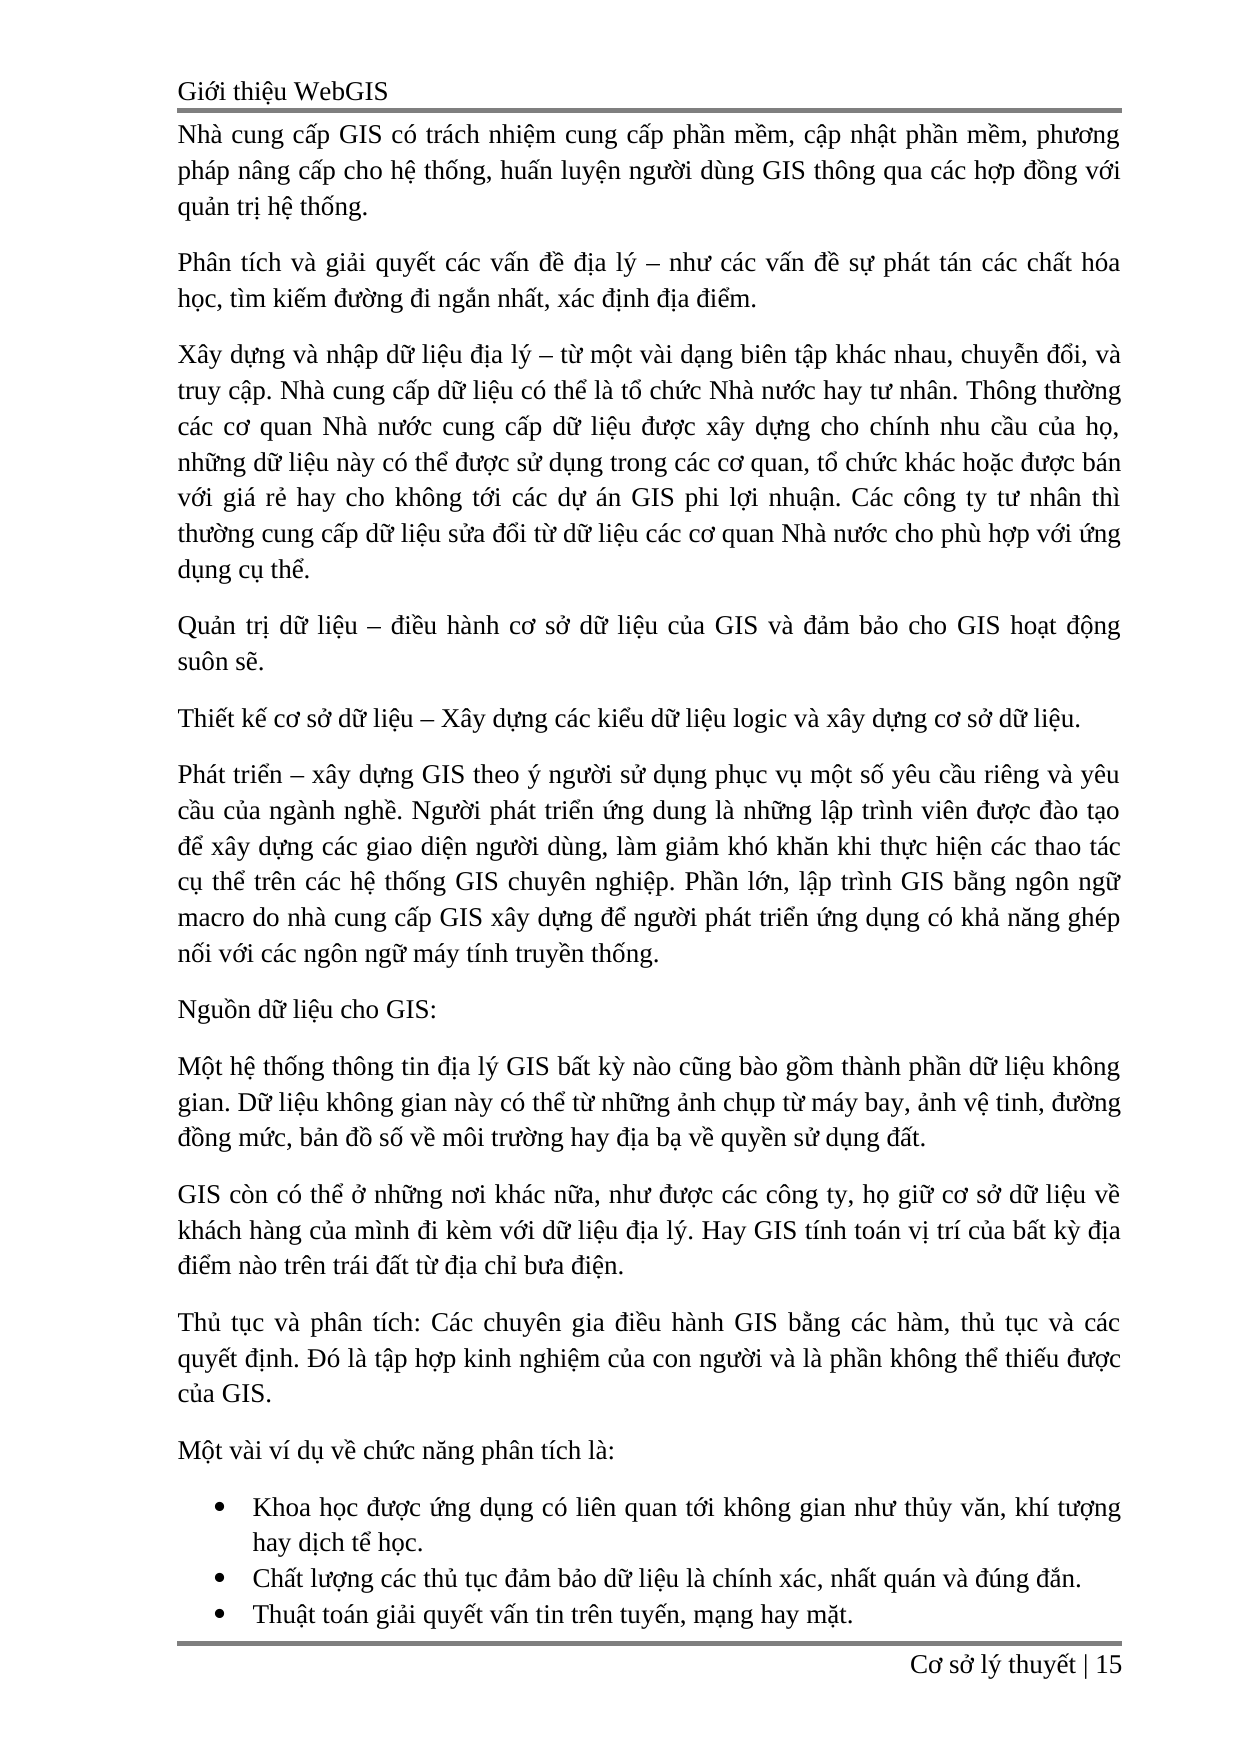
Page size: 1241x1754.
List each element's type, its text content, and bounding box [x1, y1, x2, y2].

text Thủ tục và phân tích: Các chuyên gia điều hành GIS bằng các hàm, thủ tục và các quyết định. Đó là tập hợp kinh nghiệm của con người và là phần không thể thiếu được của GIS. [177, 1306, 1122, 1409]
text Quản trị dữ liệu – điều hành cơ sở dữ liệu của GIS và đảm bảo cho GIS hoạt động suôn sẽ. [177, 609, 1122, 676]
list Thuật toán giải quyết vấn tin trên tuyến, mạng hay mặt. [215, 1598, 1122, 1629]
list Khoa học được ứng dụng có liên quan tới không gian như thủy văn, khí tượng hay dịch tể học. [215, 1491, 1122, 1558]
text Nguồn dữ liệu cho GIS: [177, 993, 1122, 1024]
list Chất lượng các thủ tục đảm bảo dữ liệu là chính xác, nhất quán và đúng đắn. [215, 1562, 1122, 1593]
text Thiết kế cơ sở dữ liệu – Xây dựng các kiểu dữ liệu logic và xây dựng cơ sở dữ liệu. [177, 702, 1122, 733]
text Phân tích và giải quyết các vấn đề địa lý – như các vấn đề sự phát tán các chất hóa học, tìm kiếm đường đi ngắn nhất, xác định địa điểm. [177, 246, 1122, 313]
text Nhà cung cấp GIS có trách nhiệm cung cấp phần mềm, cập nhật phần mềm, phương pháp nâng cấp cho hệ thống, huấn luyện người dùng GIS thông qua các hợp đồng với quản trị hệ thống. [177, 118, 1122, 221]
text Một hệ thống thông tin địa lý GIS bất kỳ nào cũng bào gồm thành phần dữ liệu không gian. Dữ liệu không gian này có thể từ những ảnh chụp từ máy bay, ảnh vệ tinh, đường đồng mức, bản đồ số về môi trường hay địa bạ về quyền sử dụng đất. [177, 1050, 1122, 1153]
text GIS còn có thể ở những nơi khác nữa, như được các công ty, họ giữ cơ sở dữ liệu về khách hàng của mình đi kèm với dữ liệu địa lý. Hay GIS tính toán vị trí của bất kỳ địa điểm nào trên trái đất từ địa chỉ bưa điện. [177, 1178, 1122, 1281]
text Xây dựng và nhập dữ liệu địa lý – từ một vài dạng biên tập khác nhau, chuyễn đổi, và truy cập. Nhà cung cấp dữ liệu có thể là tổ chức Nhà nước hay tư nhân. Thông thường các cơ quan Nhà nước cung cấp dữ liệu được xây dựng cho chính nhu cầu của họ, những dữ liệu này có thể được sử dụng trong các cơ quan, tổ chức khác hoặc được bán với giá rẻ hay cho không tới các dự án GIS phi lợi nhuận. Các công ty tư nhân thì thường cung cấp dữ liệu sửa đổi từ dữ liệu các cơ quan Nhà nước cho phù hợp với ứng dụng cụ thể. [177, 338, 1122, 584]
text Một vài ví dụ về chức năng phân tích là: [177, 1434, 1122, 1465]
text Phát triển – xây dựng GIS theo ý người sử dụng phục vụ một số yêu cầu riêng và yêu cầu của ngành nghề. Người phát triển ứng dung là những lập trình viên được đào tạo để xây dựng các giao diện người dùng, làm giảm khó khăn khi thực hiện các thao tác cụ thể trên các hệ thống GIS chuyên nghiệp. Phần lớn, lập trình GIS bằng ngôn ngữ macro do nhà cung cấp GIS xây dựng để người phát triển ứng dụng có khả năng ghép nối với các ngôn ngữ máy tính truyền thống. [177, 758, 1122, 968]
